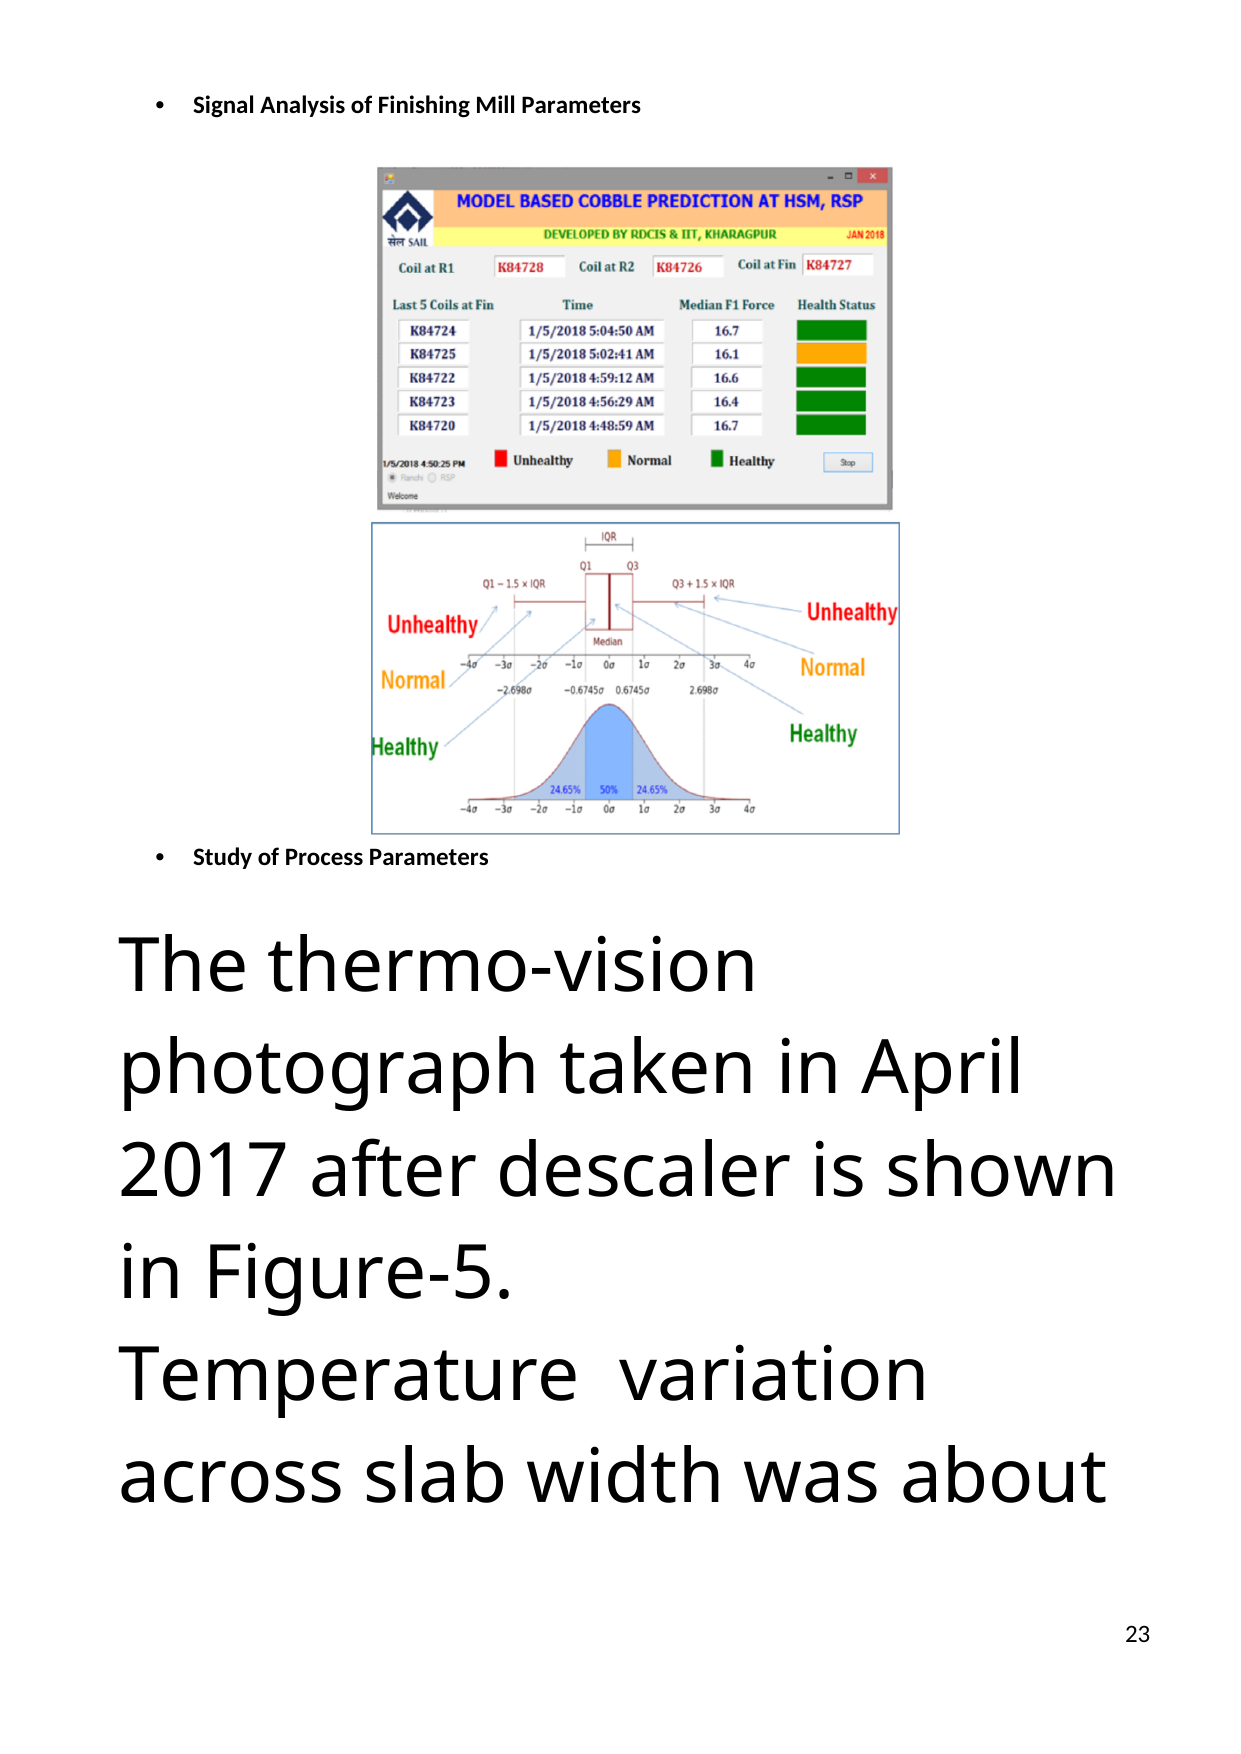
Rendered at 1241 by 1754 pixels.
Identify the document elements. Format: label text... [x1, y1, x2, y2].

text The thermo-vision photograph taken in April 2017 after descaler is shown in Figure-5. [118, 911, 1150, 1320]
list Signal Analysis of Finishing Mill Parameters [155, 89, 1150, 119]
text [118, 1320, 1150, 1524]
picture [367, 518, 901, 837]
picture [369, 159, 898, 514]
list Study of Process Parameters [155, 841, 1150, 872]
